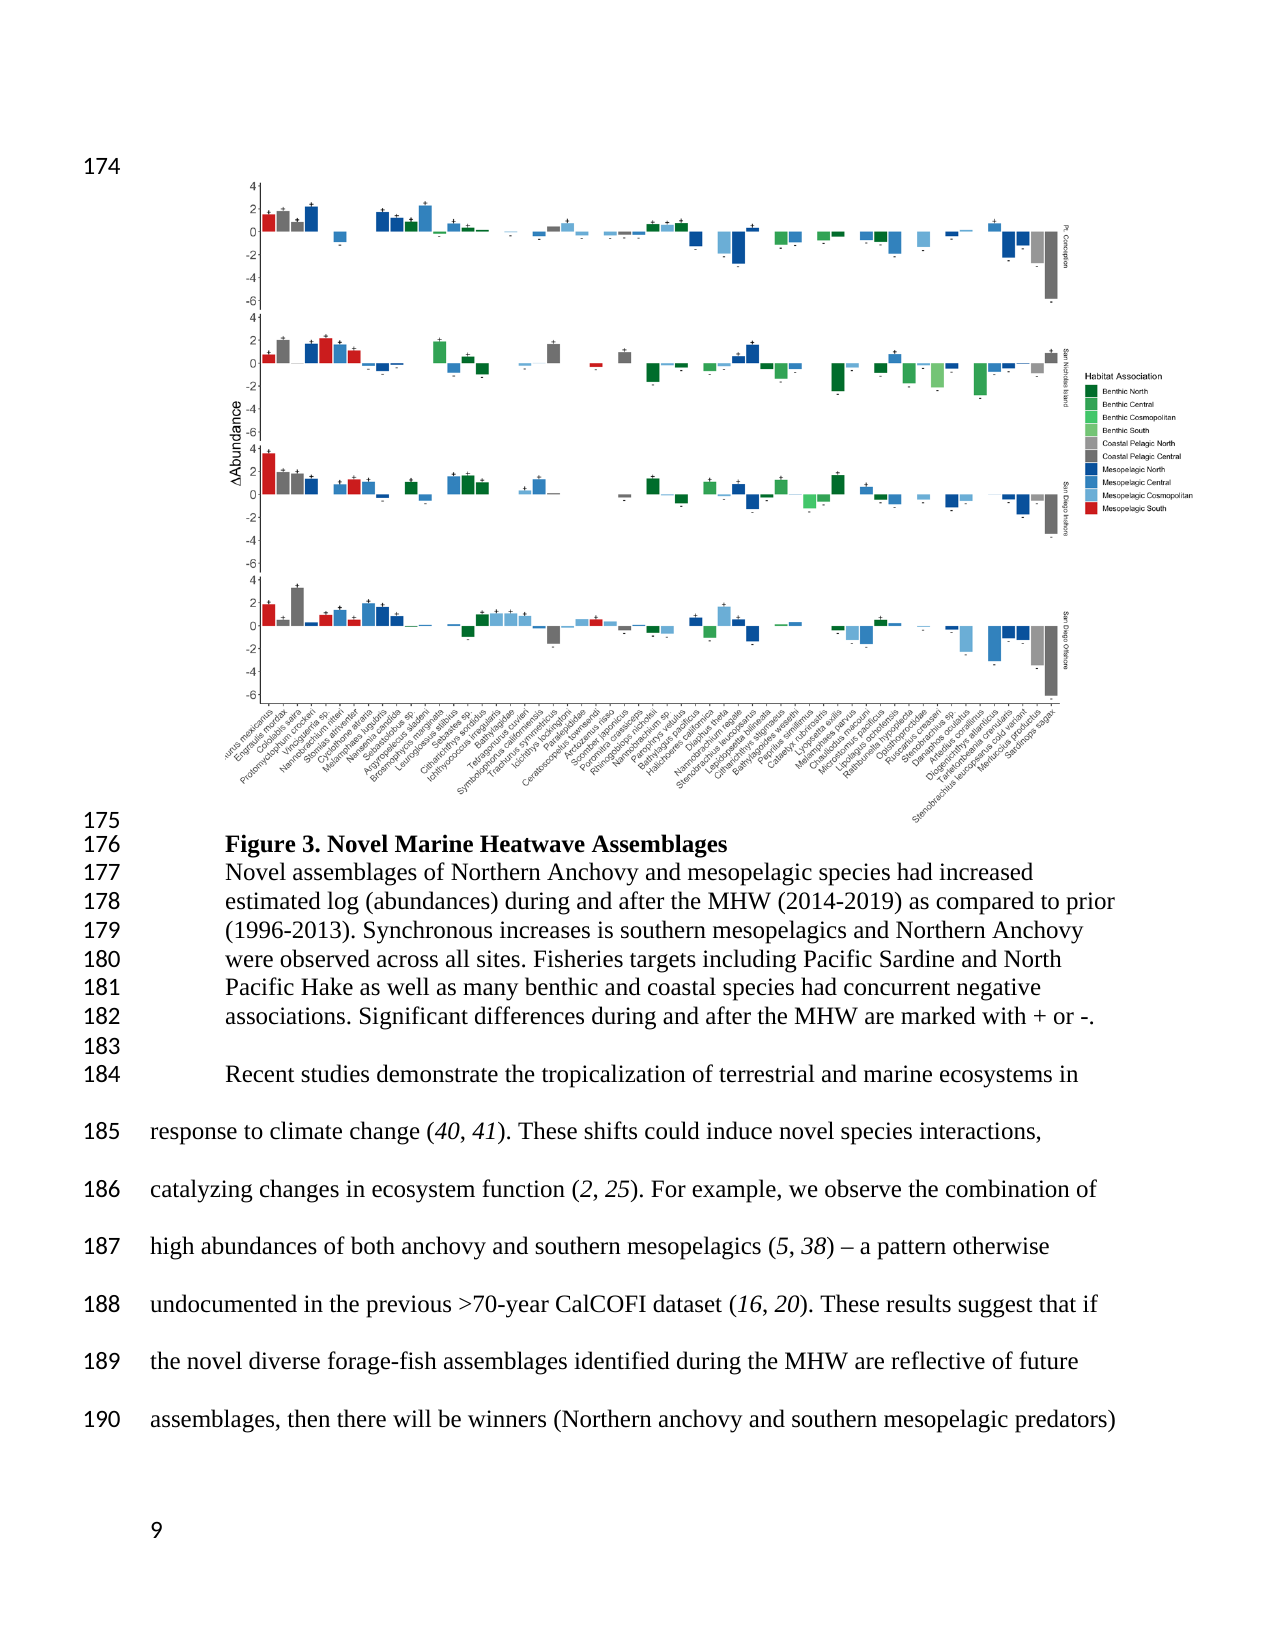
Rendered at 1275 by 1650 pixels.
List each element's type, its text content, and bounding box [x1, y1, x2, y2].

text Figure 3. Novel Marine Heatwave Assemblages [150, 829, 1125, 857]
text Novel assemblages of Northern Anchovy and mesopelagic species had increased estimated log (abundances) during and after the MHW (2014-2019) as compared to prior (1996-2013). Synchronous increases is southern mesopelagics and Northern Anchovy were observed across all sites. Fisheries targets including Pacific Sardine and North Pacific Hake as well as many benthic and coastal species had concurrent negative associations. Significant differences during and after the MHW are marked with + or -. [225, 857, 1125, 1030]
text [150, 1059, 1125, 1432]
picture [225, 178, 1200, 829]
